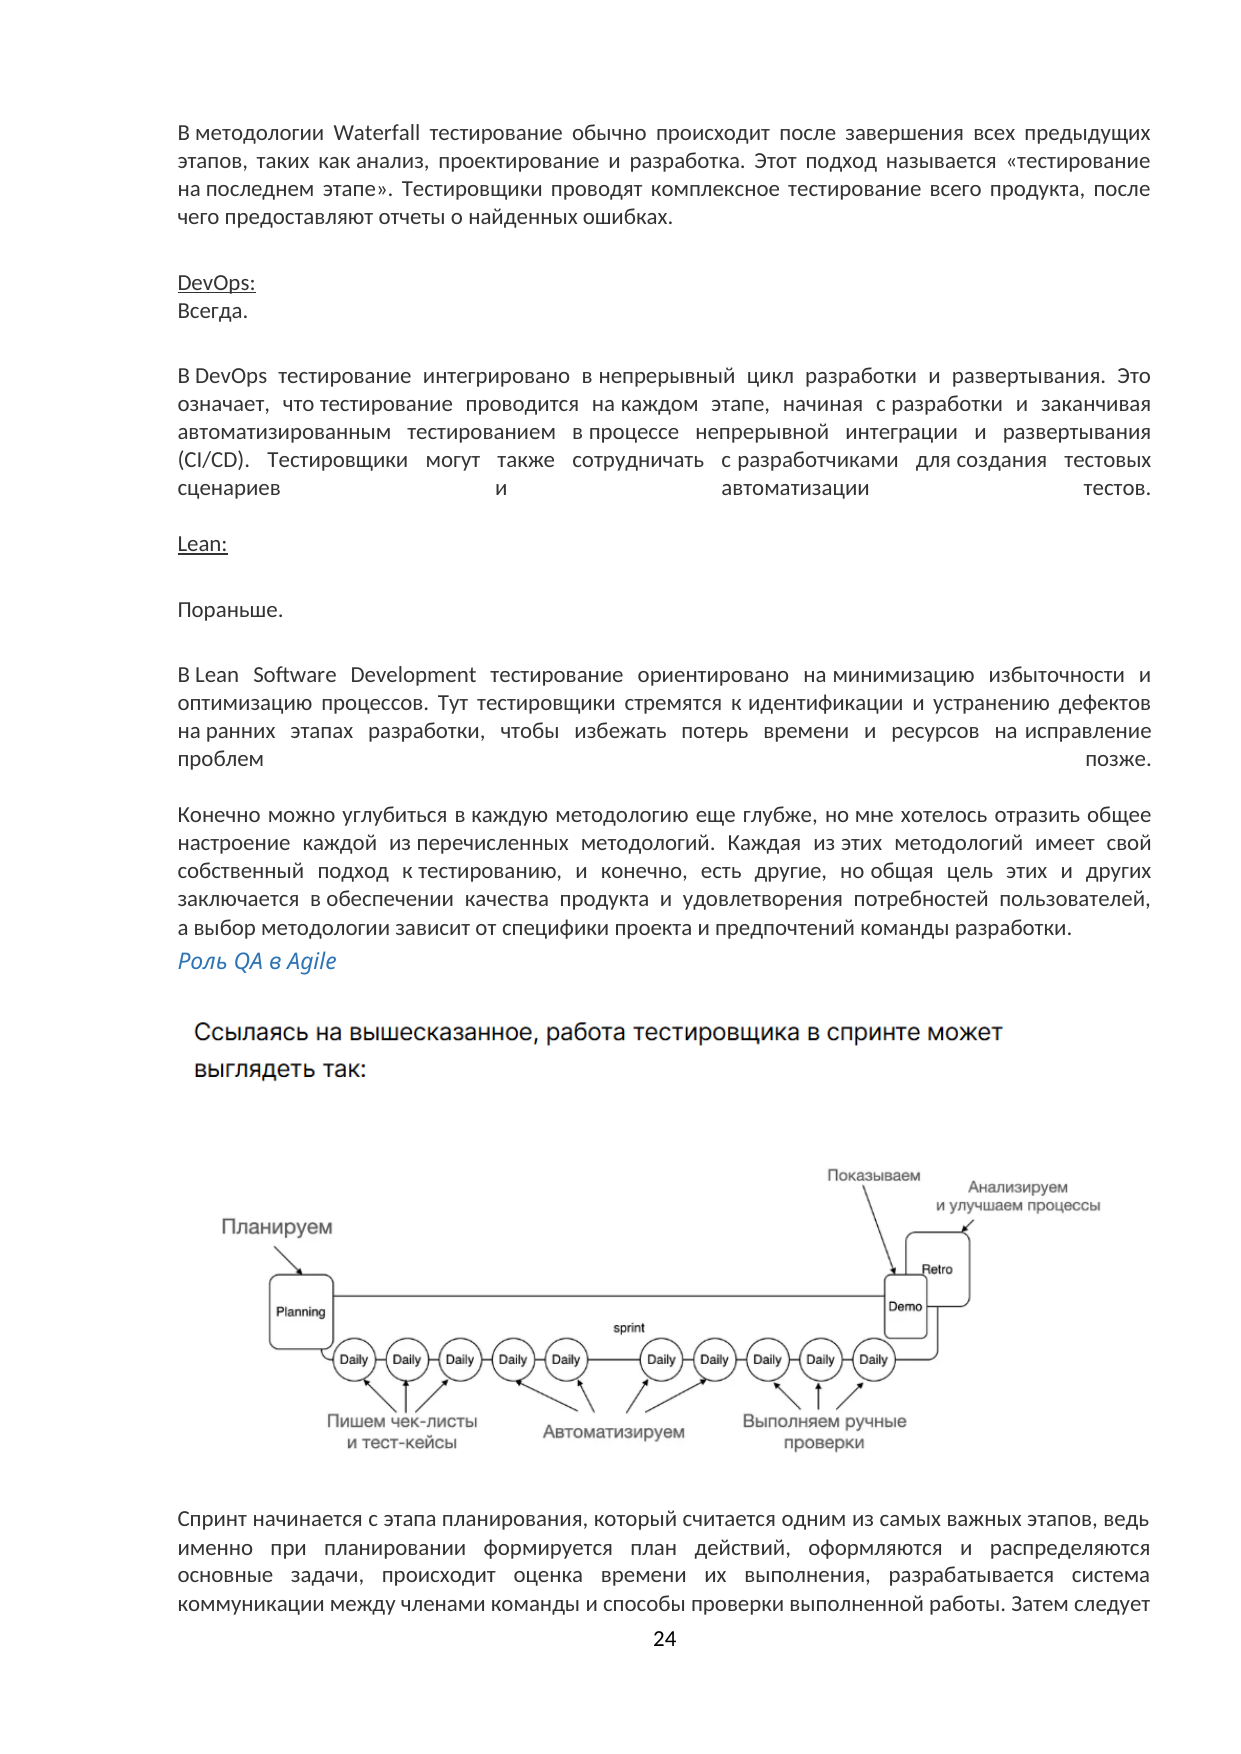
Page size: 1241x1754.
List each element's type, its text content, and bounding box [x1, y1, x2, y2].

text В DevOps тестирование интегрировано в непрерывный цикл разработки и развертывания. Это означает, что тестирование проводится на каждом этапе, начиная с разработки и заканчивая автоматизированным тестированием в процессе непрерывной интеграции и развертывания (CI/CD). Тестировщики могут также сотрудничать с разработчиками для создания тестовых сценариев и автоматизации тестов. Lean: [177, 361, 1152, 557]
text Пораньше. [177, 595, 1152, 623]
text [177, 1504, 1152, 1617]
text В Lean Software Development тестирование ориентировано на минимизацию избыточности и оптимизацию процессов. Тут тестировщики стремятся к идентификации и устранению дефектов на ранних этапах разработки, чтобы избежать потерь времени и ресурсов на исправление проблем позже. Конечно можно углубиться в каждую методологию еще глубже, но мне хотелось отразить общее настроение каждой из перечисленных методологий. Каждая из этих методологий имеет свой собственный подход к тестированию, и конечно, есть другие, но общая цель этих и других заключается в обеспечении качества продукта и удовлетворения потребностей пользователей, а выбор методологии зависит от специфики проекта и предпочтений команды разработки. [177, 660, 1152, 941]
text В методологии Waterfall тестирование обычно происходит после завершения всех предыдущих этапов, таких как анализ, проектирование и разработка. Этот подход называется «тестирование на последнем этапе». Тестировщики проводят комплексное тестирование всего продукта, после чего предоставляют отчеты о найденных ошибках. [177, 118, 1152, 230]
picture [177, 1016, 1152, 1467]
subtitle Роль QA в Agile [177, 945, 1152, 976]
text DevOps: Всегда. [177, 268, 1152, 324]
